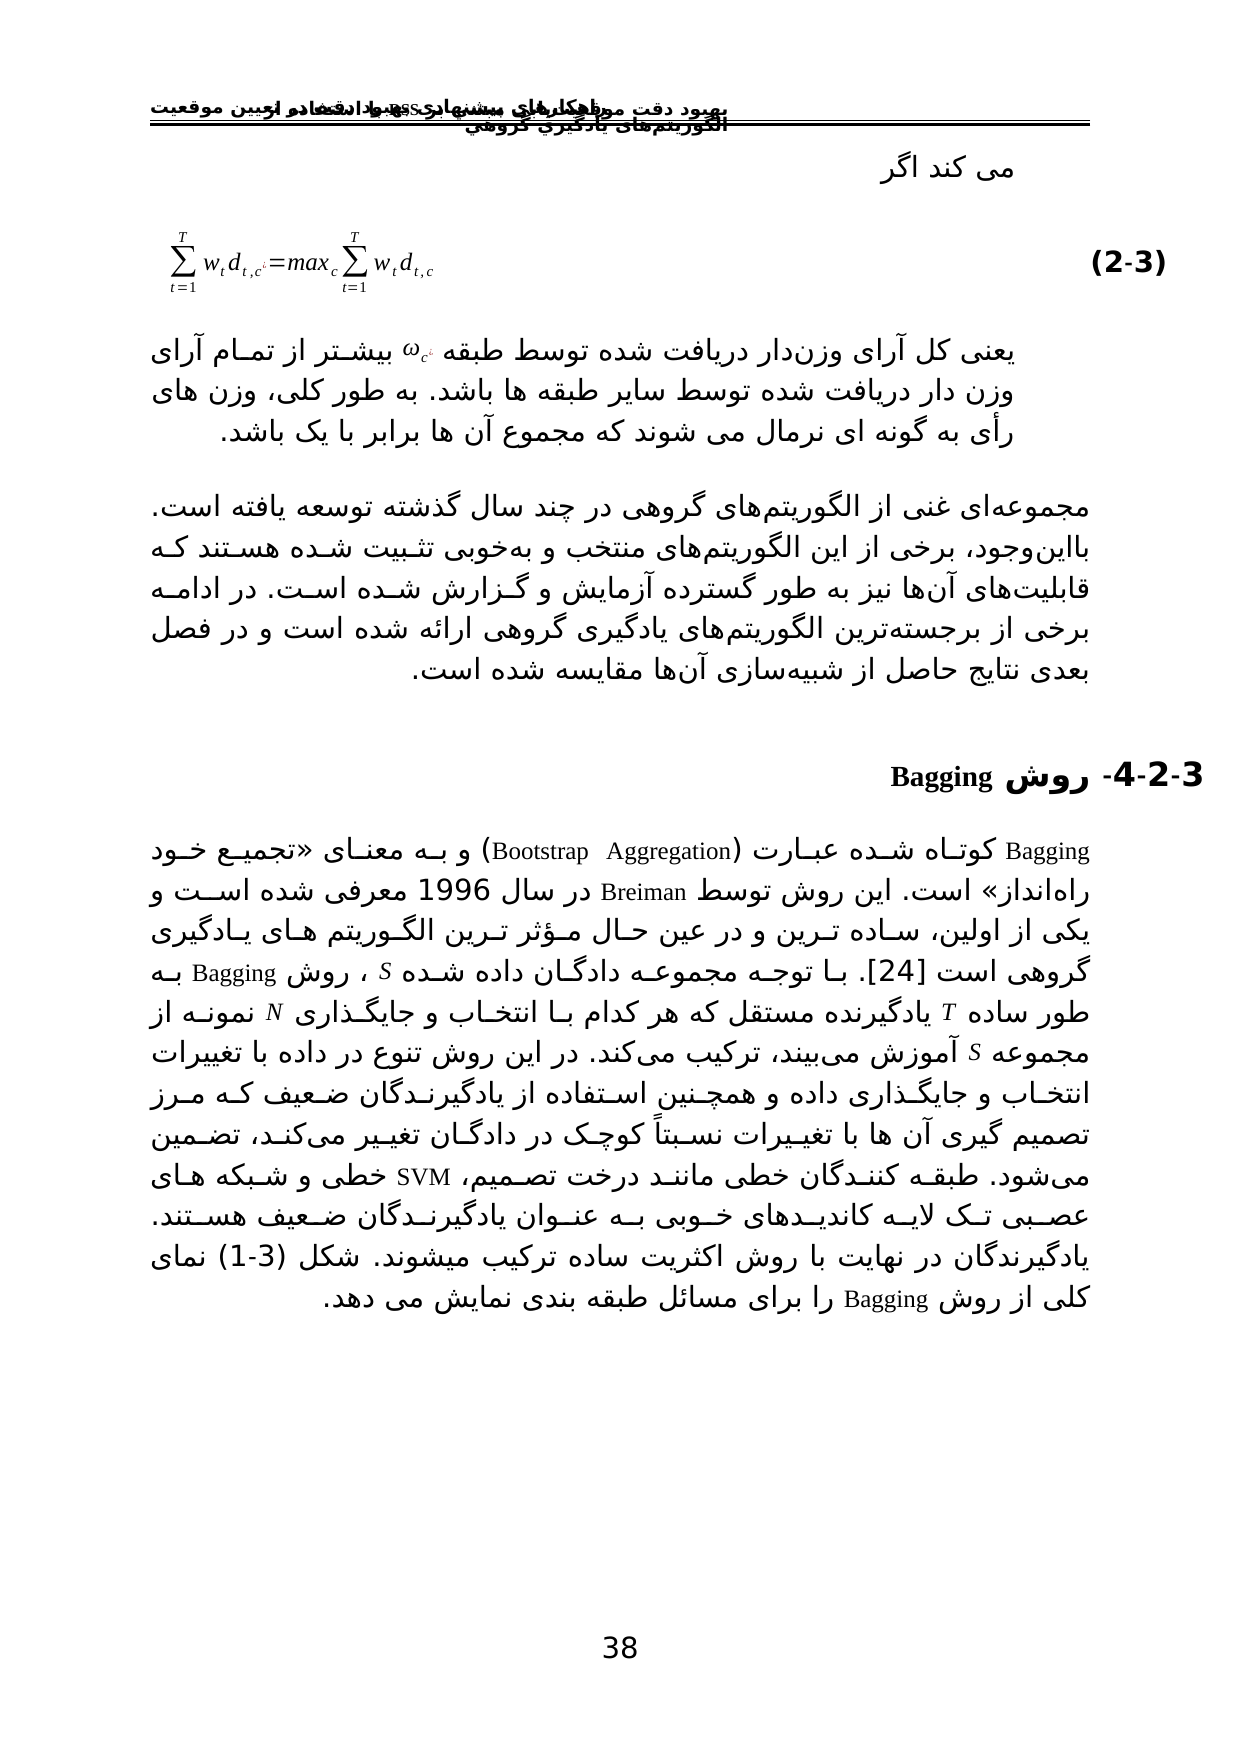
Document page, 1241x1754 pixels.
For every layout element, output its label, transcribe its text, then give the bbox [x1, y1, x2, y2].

text Bagging کوتاه شده عبارت (Bootstrap Aggregation) و به معنای «تجمیع خود راه‌انداز» است. این روش توسط Breiman در سال 1996 معرفی شده است و یکی از اولین، ساده ترین و در عین حال مؤثر ترین الگوریتم های یادگیری گروهی است [24]. با توجه مجموعه دادگان داده شده ، روش Bagging به طور ساده یادگیرنده مستقل که هر کدام با انتخاب و جایگذاری نمونه از مجموعه آموزش می‌بیند، ترکیب می‌کند. در این روش تنوع در داده با تغییرات انتخاب و جایگذاری داده و همچنین استفاده از یادگیرندگان ضعیف که مرز تصمیم گیری آن ها با تغییرات نسبتاً کوچک در دادگان تغییر می‌کند، تضمین می‌شود. طبقه کنندگان خطی مانند درخت تصمیم، SVM خطی و شبکه های عصبی تک لایه کاندیدهای خوبی به عنوان یادگیرندگان ضعیف هستند. یادگیرندگان در نهایت با روش اکثریت ساده ترکیب میشوند. ‏شکل (3˗2) نمای کلی از روش Bagging را برای مسائل طبقه بندی نمایش می دهد. [150, 832, 1090, 1314]
text یعنی کل آرای وزن‌دار دریافت شده توسط طبقه بیشتر از تمام آرای وزن دار دریافت شده توسط سایر طبقه ها باشد. به طور کلی، وزن های رأی به گونه ای نرمال می شوند که مجموع آن ها برابر با یک باشد. [150, 333, 1015, 448]
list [150, 150, 1053, 184]
list روش Bagging [150, 756, 1090, 795]
text مجموعه‌ای غنی از الگوریتم‌های گروهی در چند سال گذشته توسعه‌ یافته است. بااین‌وجود، برخی از این الگوریتم‌های منتخب و به‌خوبی تثبیت شده هستند که قابلیت‌های آن‌ها نیز به طور گسترده آزمایش و گزارش شده است. در ادامه برخی از برجسته‌ترین الگوریتم‌های یادگیری گروهی ارائه شده است و در فصل بعدی نتایج حاصل از شبیه‌سازی آن‌ها مقایسه شده است. [150, 490, 1090, 687]
